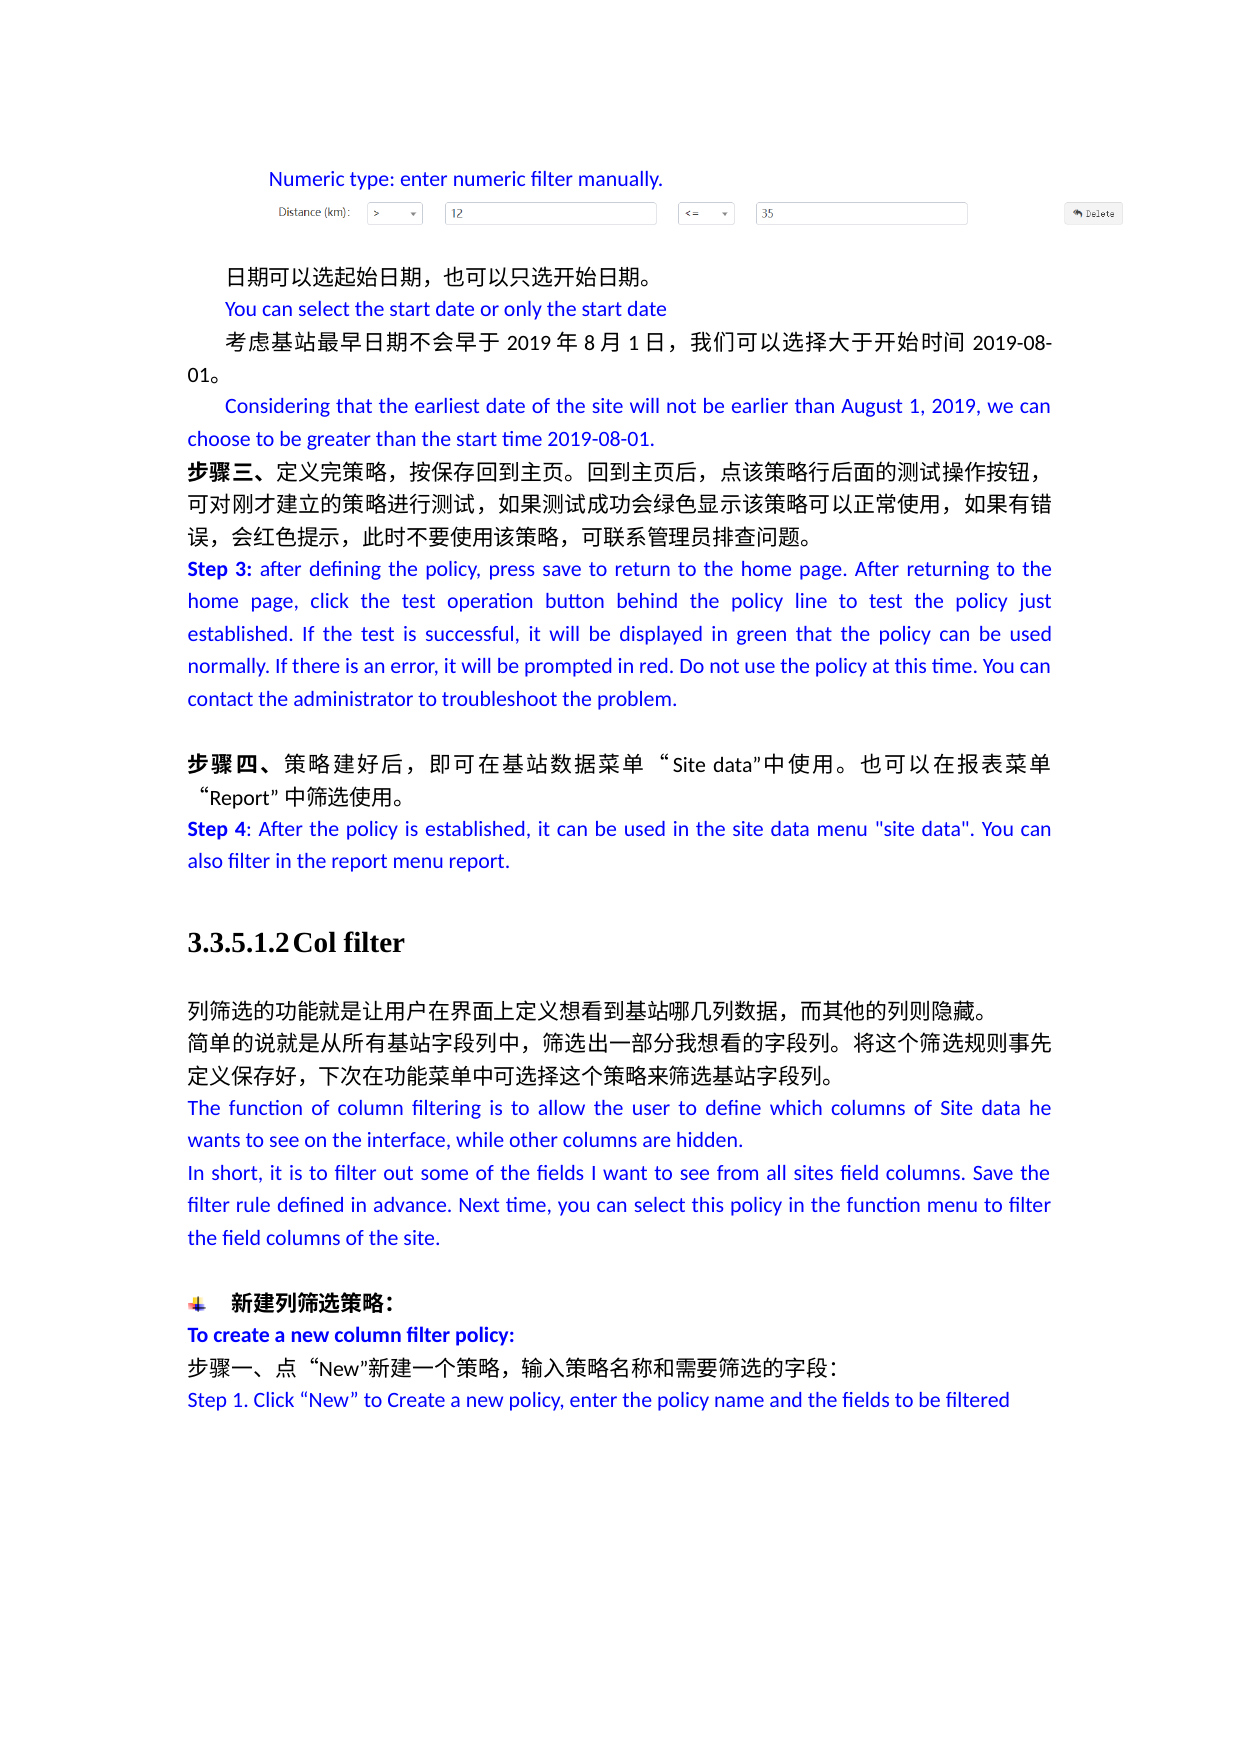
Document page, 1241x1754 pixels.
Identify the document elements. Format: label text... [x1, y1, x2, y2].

text In short, it is to filter out some of the fields I want to see from all sites field columns. Save the filter rule defined in advance. Next time, you can select this policy in the function menu to filter the field columns of the site. [187, 1156, 1053, 1253]
text The function of column filtering is to allow the user to define which columns of Site data he wants to see on the interface, while other columns are hidden. [187, 1091, 1053, 1156]
text Considering that the earliest date of the site will not be earlier than August 1, 2019, we can choose to be greater than the start time 2019-08-01. [187, 389, 1053, 454]
list 步骤一、点“New”新建一个策略，输入策略名称和需要筛选的字段： [187, 1351, 1053, 1383]
text 考虑基站最早日期不会早于2019年8月1日，我们可以选择大于开始时间2019-08-01。 [187, 324, 1053, 389]
subtitle Col filter [187, 909, 1053, 974]
text Step 4: After the policy is established, it can be used in the site data menu "site data". You can also filter in the report menu report. [187, 812, 1053, 877]
text 日期可以选起始日期，也可以只选开始日期。 [187, 259, 1053, 292]
text You can select the start date or only the start date [187, 292, 1053, 324]
text To create a new column filter policy: [187, 1318, 1053, 1351]
text 列筛选的功能就是让用户在界面上定义想看到基站哪几列数据，而其他的列则隐藏。 [187, 993, 1053, 1026]
text Step 3: after defining the policy, press save to return to the home page. After returning to the home page, click the test operation button behind the policy line to test the policy just established. If the test is successful, it will be displayed in green that the policy can be used normally. If there is an error, it will be prompted in red. Do not use the policy at this time. You can contact the administrator to troubleshoot the problem. [187, 552, 1053, 714]
picture [188, 1295, 206, 1312]
text 步骤四、策略建好后，即可在基站数据菜单“Site data”中使用。也可以在报表菜单 “Report” 中筛选使用。 [187, 747, 1053, 812]
text 简单的说就是从所有基站字段列中，筛选出一部分我想看的字段列。将这个筛选规则事先定义保存好，下次在功能菜单中可选择这个策略来筛选基站字段列。 [187, 1026, 1053, 1091]
list Numeric type: enter numeric filter manually. [269, 162, 1053, 194]
list 新建列筛选策略： [187, 1286, 1053, 1318]
text 步骤三、定义完策略，按保存回到主页。回到主页后，点该策略行后面的测试操作按钮，可对刚才建立的策略进行测试，如果测试成功会绿色显示该策略可以正常使用，如果有错误，会红色提示，此时不要使用该策略，可联系管理员排查问题。 [187, 454, 1053, 552]
list Step 1. Click “New” to Create a new policy, enter the policy name and the fields to be filtered [187, 1383, 1053, 1416]
picture [268, 194, 1134, 234]
